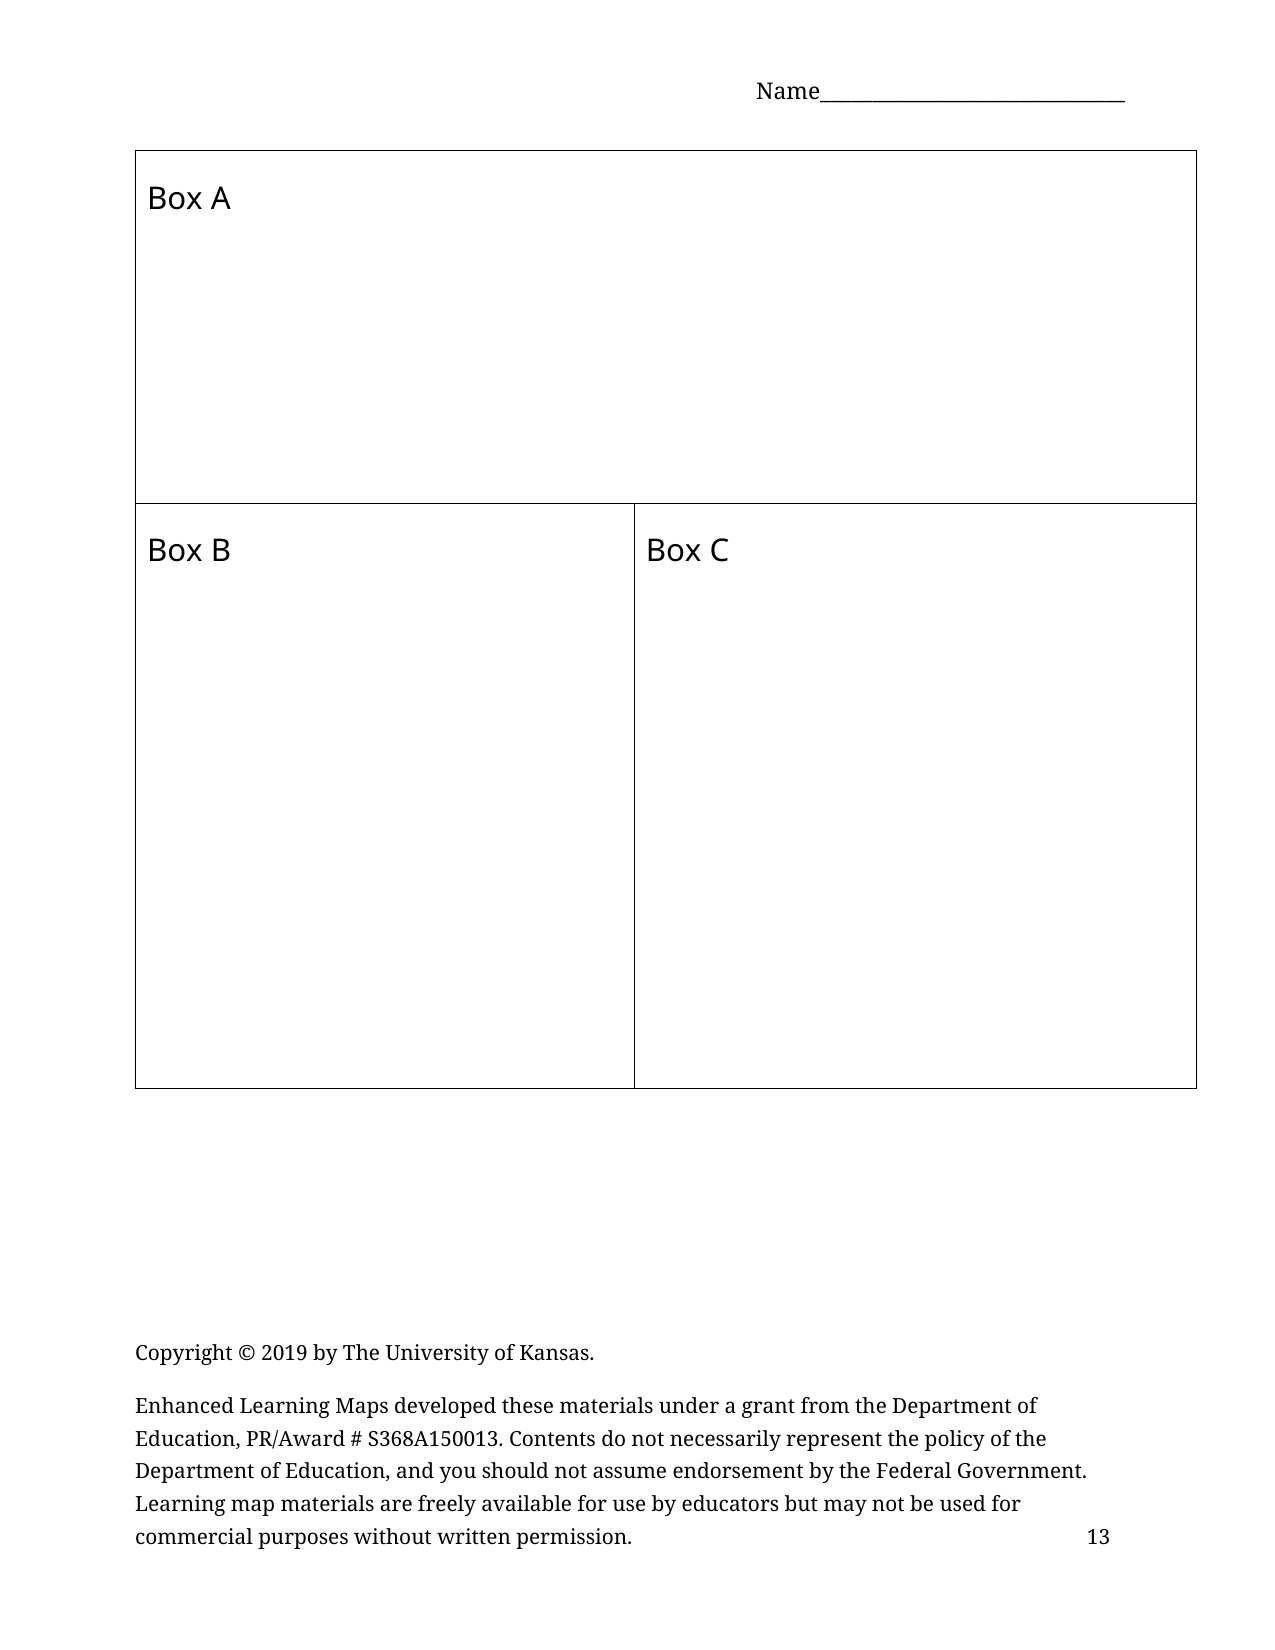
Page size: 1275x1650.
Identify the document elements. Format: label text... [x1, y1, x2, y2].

table_cell Box A [136, 151, 1196, 502]
table_cell Box B [136, 504, 634, 1087]
table_cell Box C [635, 504, 1196, 1087]
